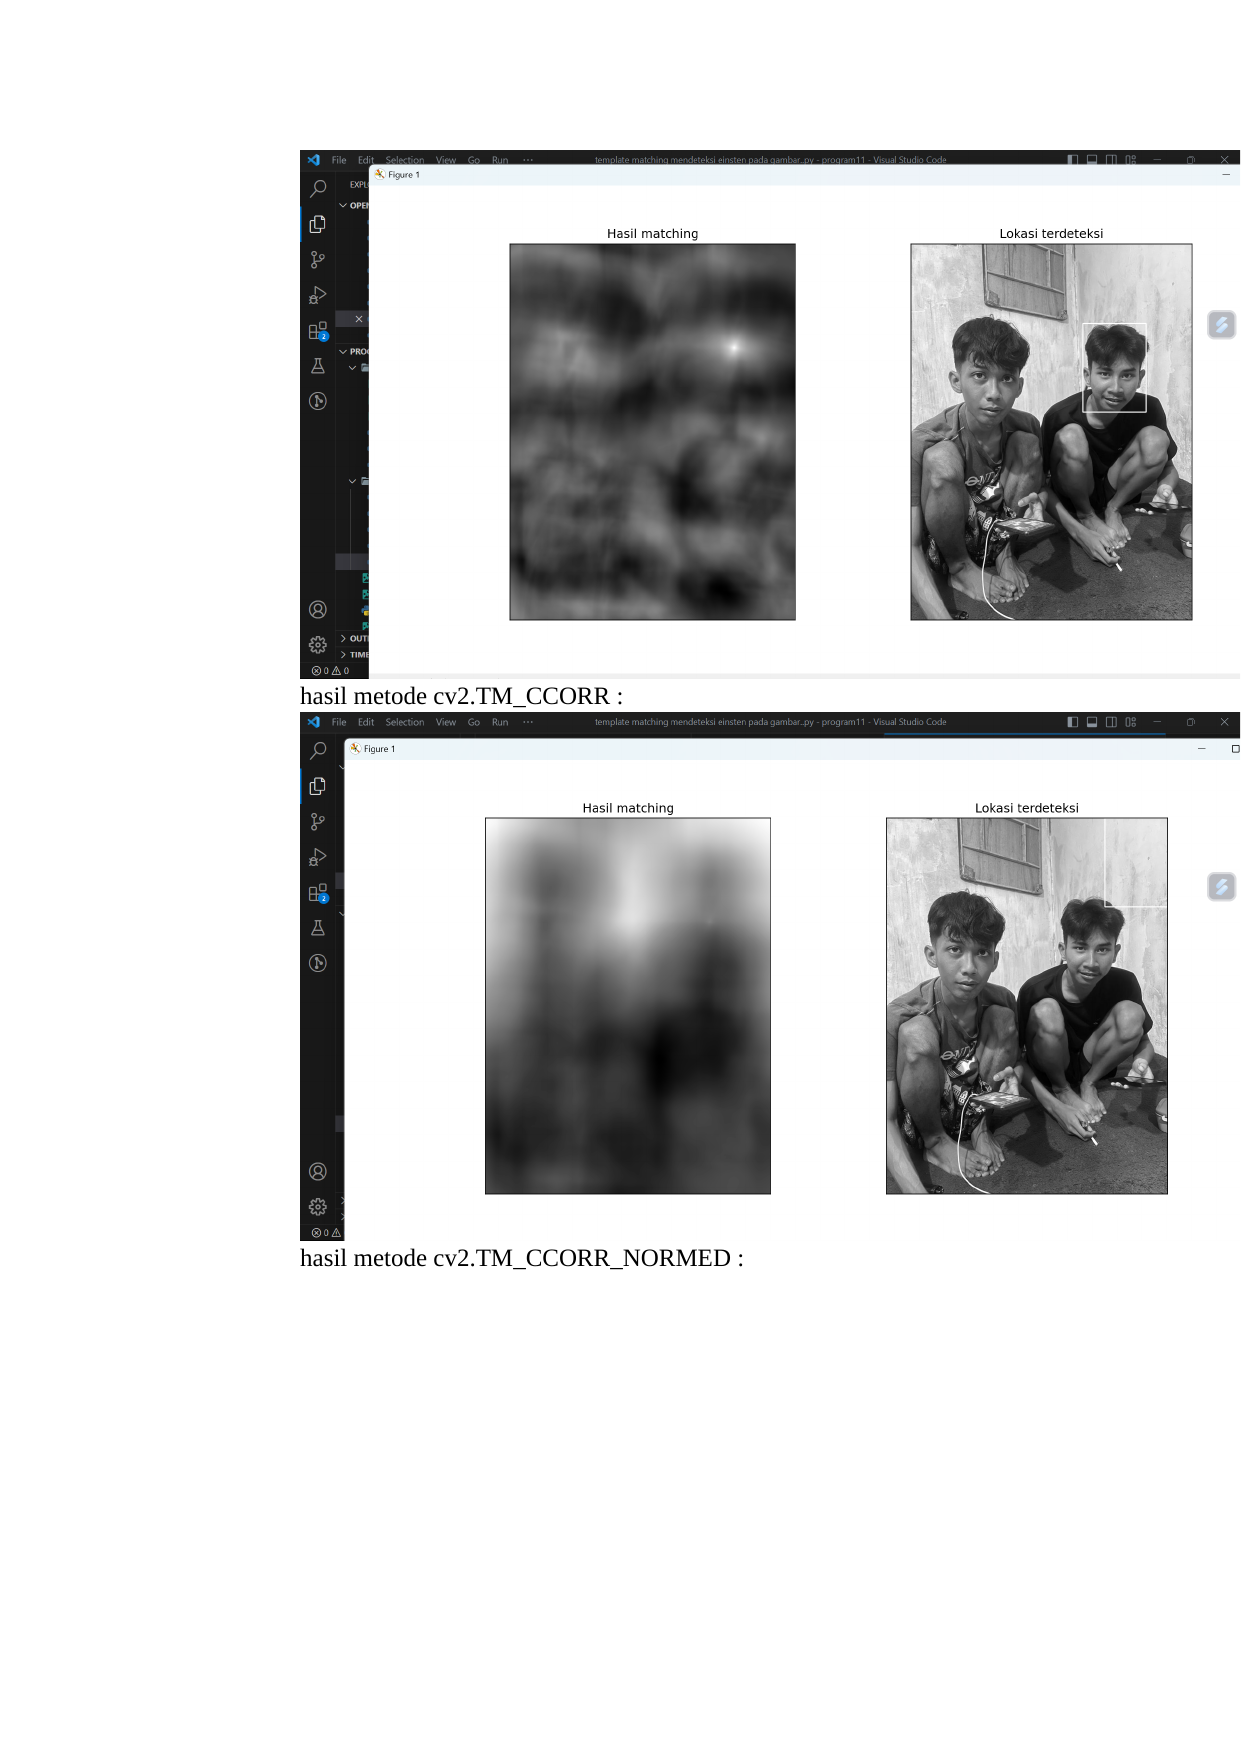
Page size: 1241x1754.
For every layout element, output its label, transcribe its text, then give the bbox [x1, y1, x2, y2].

picture [300, 712, 1241, 1241]
list hasil metode cv2.TM_CCORR_NORMED : [300, 1243, 1090, 1272]
picture [300, 150, 1241, 679]
list hasil metode cv2.TM_CCORR : [300, 681, 1090, 710]
